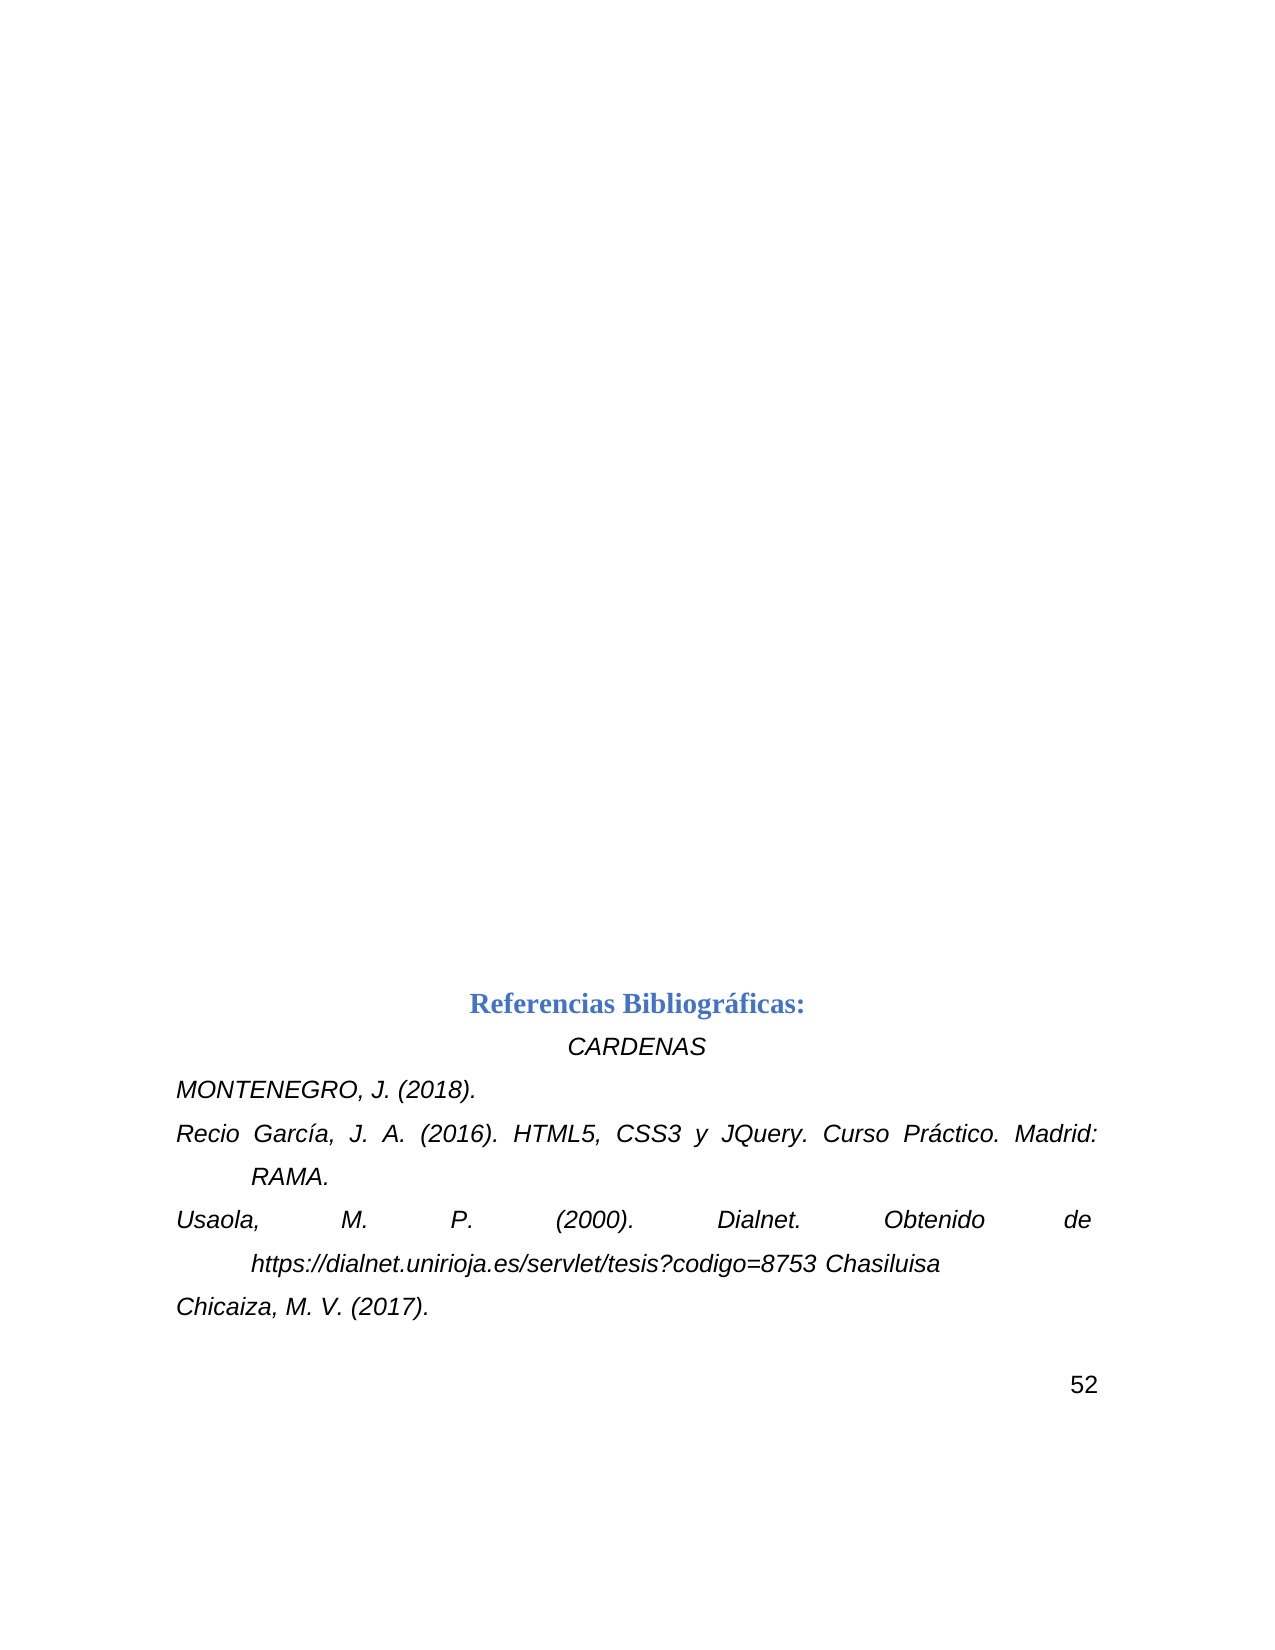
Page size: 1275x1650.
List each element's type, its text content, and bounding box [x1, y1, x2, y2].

text Usaola, M. P. (2000). Dialnet. Obtenido de [176, 1205, 1098, 1234]
subtitle Referencias Bibliográficas: [177, 986, 1098, 1019]
text CARDENAS MONTENEGRO, J. (2018). [176, 1032, 852, 1104]
text Recio García, J. A. (2016). HTML5, CSS3 y JQuery. Curso Práctico. Madrid: RAMA. [176, 1118, 1098, 1190]
text https://dialnet.unirioja.es/servlet/tesis?codigo=8753 Chasiluisa Chicaiza, M. V. (2017). [176, 1249, 941, 1321]
